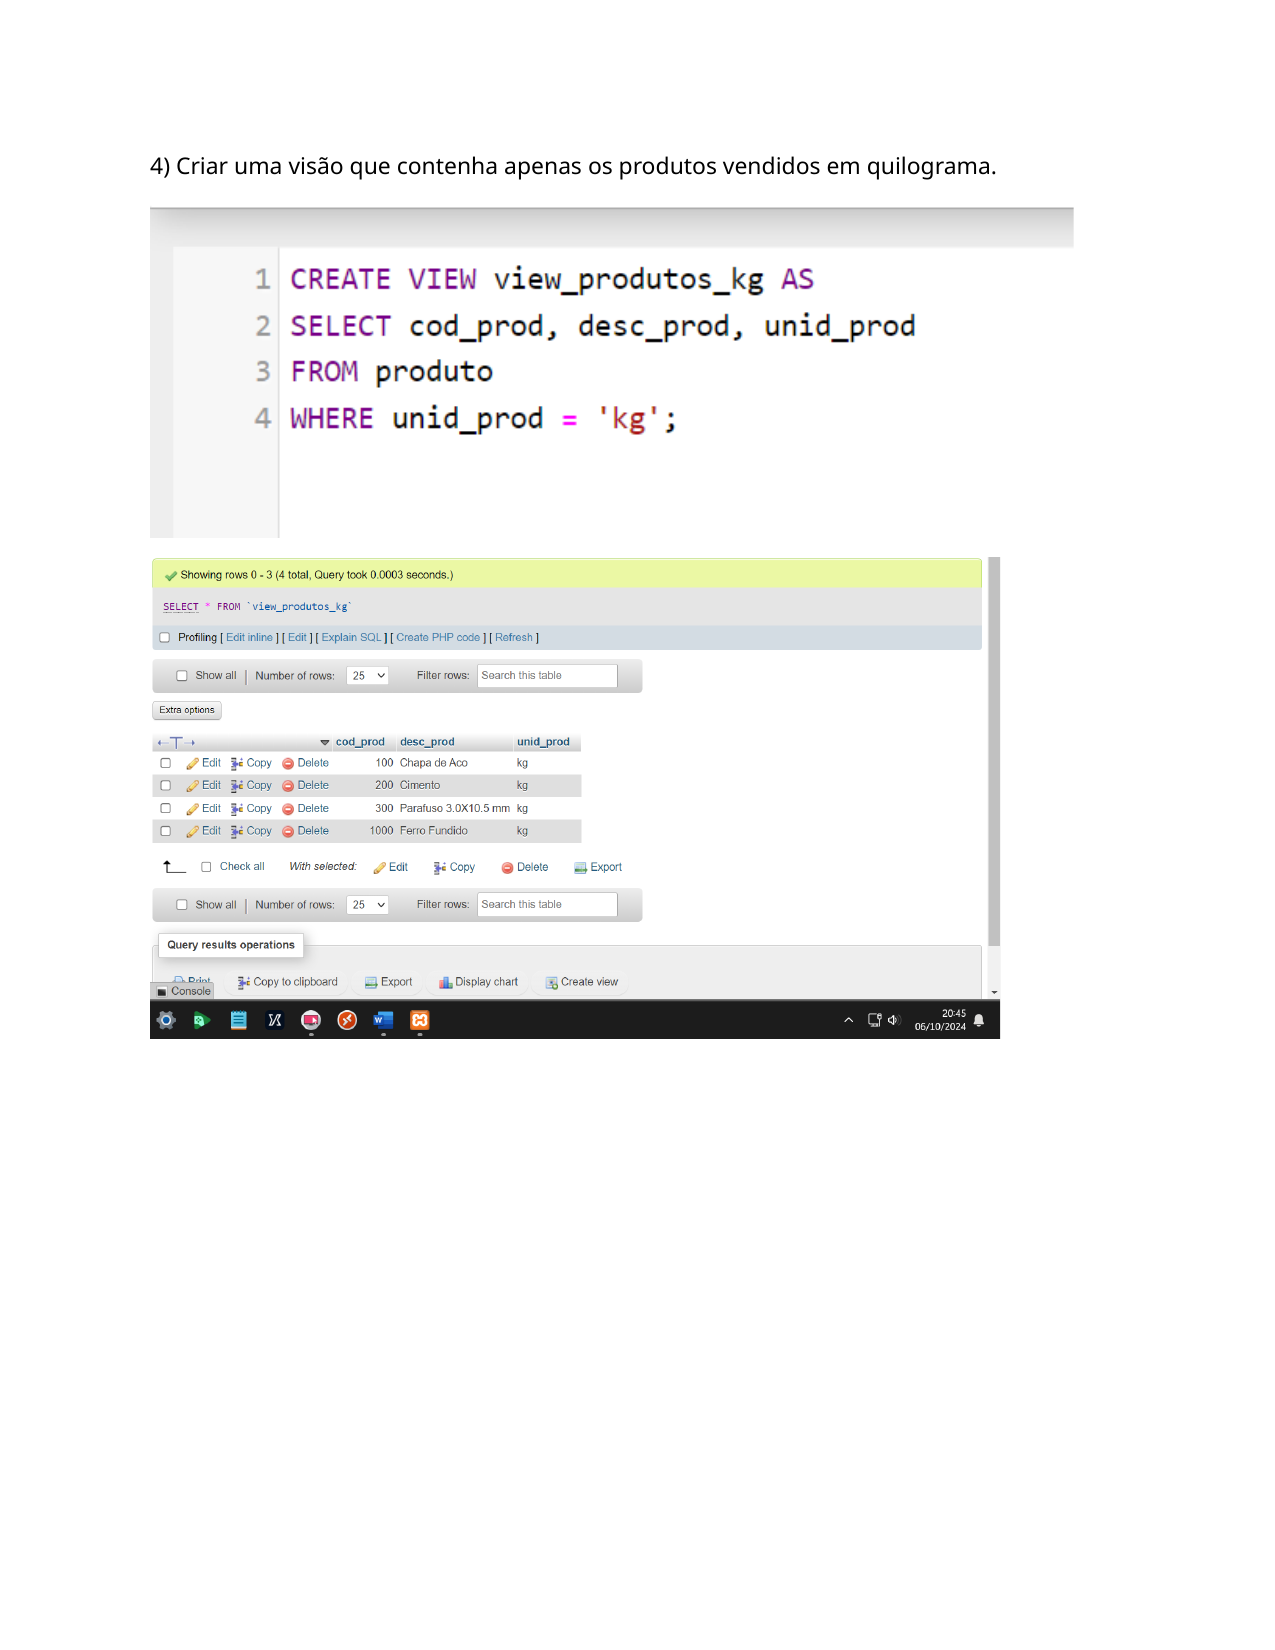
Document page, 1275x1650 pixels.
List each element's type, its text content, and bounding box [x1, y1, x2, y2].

text 4) Criar uma visão que contenha apenas os produtos vendidos em quilograma. [150, 150, 1125, 181]
picture [150, 200, 1074, 538]
picture [150, 557, 1001, 1039]
